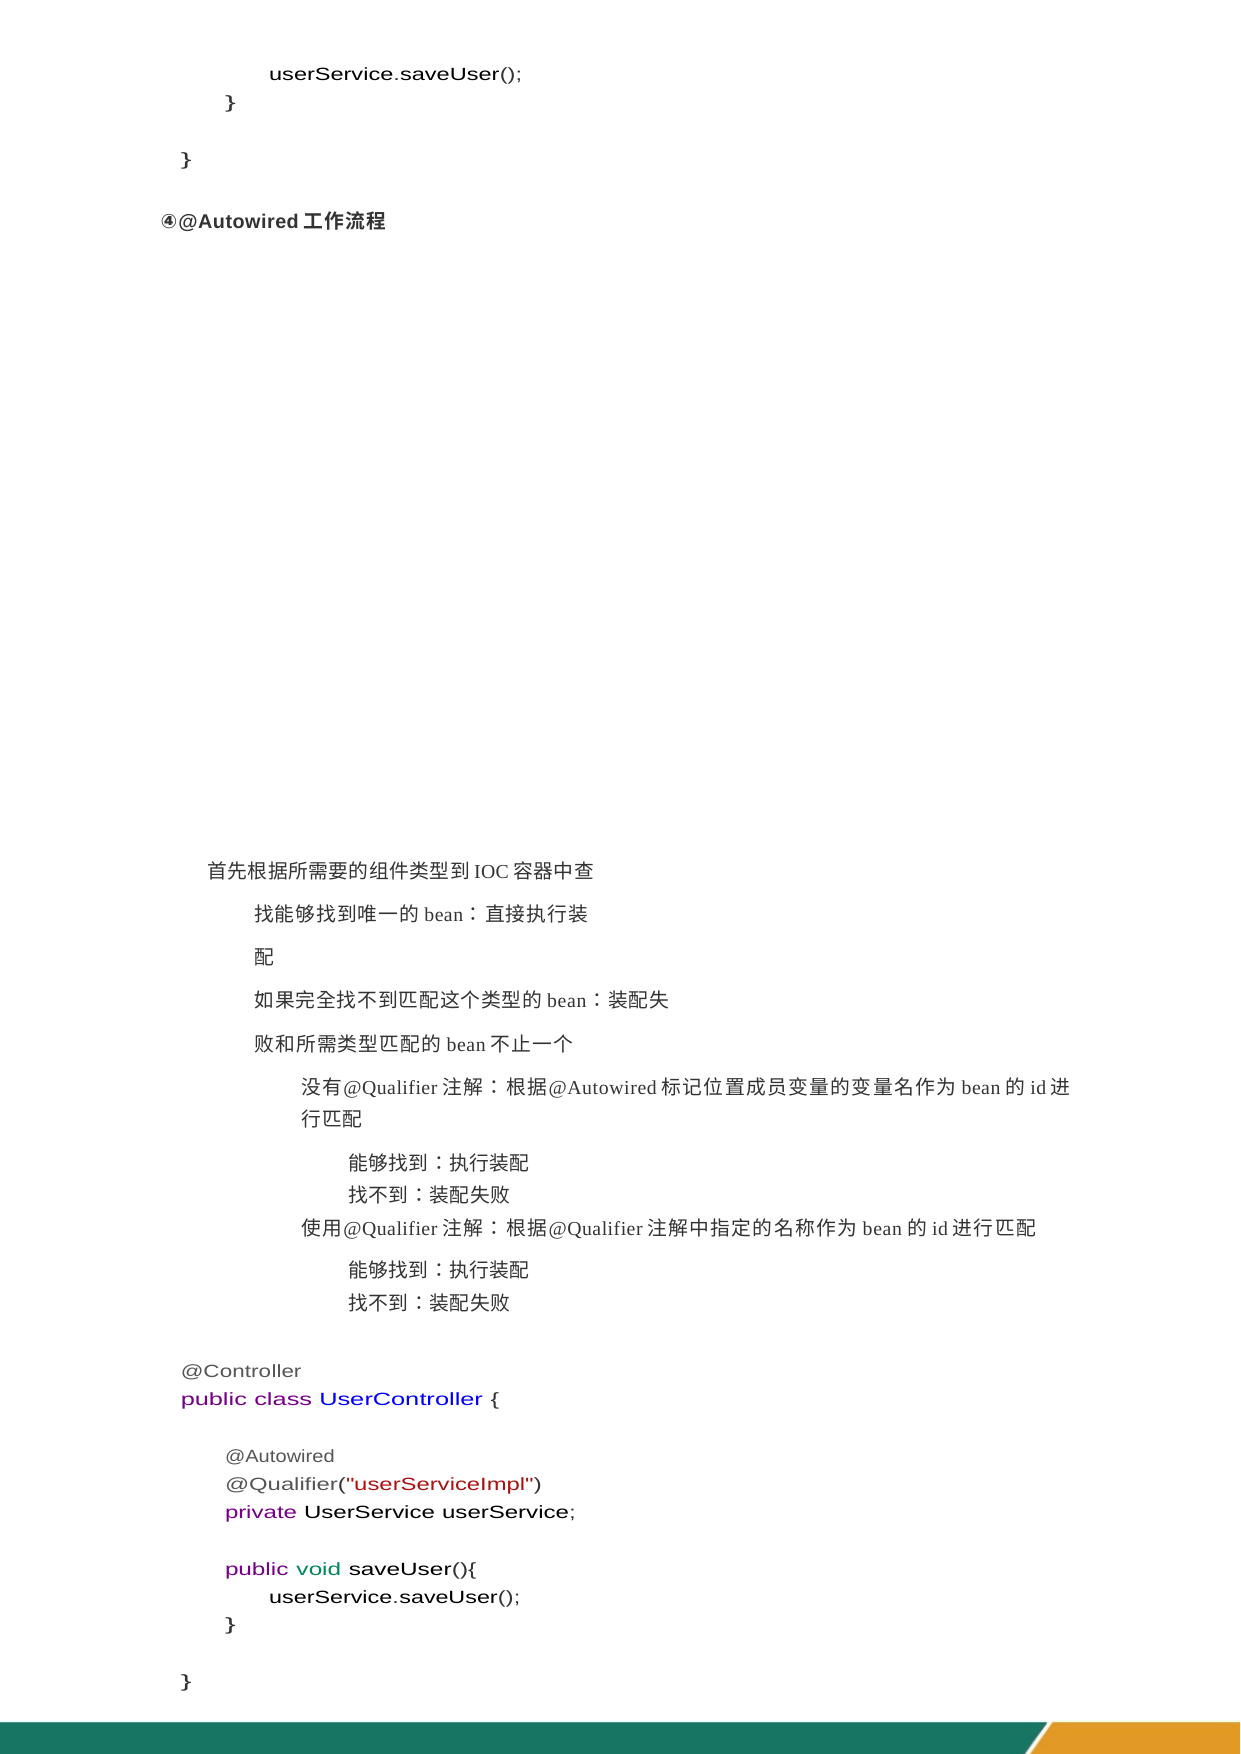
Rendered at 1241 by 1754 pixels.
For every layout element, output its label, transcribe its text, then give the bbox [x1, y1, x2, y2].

text ④@Autowired工作流程 [160, 207, 1097, 234]
text } [181, 1671, 1097, 1691]
text 使用@Qualifier注解：根据@Qualifier注解中指定的名称作为bean的id进行匹配 [301, 1214, 1097, 1241]
text } [181, 148, 1097, 169]
text userService.saveUser(); [269, 64, 1097, 84]
text 没有@Qualifier注解：根据@Autowired标记位置成员变量的变量名作为bean的id进行匹配 [301, 1073, 1071, 1132]
text public class UserController { [181, 1389, 1097, 1409]
text 如果完全找不到匹配这个类型的bean：装配失败和所需类型匹配的bean不止一个 [254, 987, 689, 1057]
text 首先根据所需要的组件类型到IOC容器中查找能够找到唯一的bean：直接执行装配 [207, 857, 608, 971]
text } [225, 1615, 1097, 1635]
text public void saveUser(){ userService.saveUser(); [225, 1558, 523, 1607]
picture [0, 1720, 1241, 1754]
text @Controller [181, 1361, 1097, 1381]
text } [225, 92, 1097, 113]
text 能够找到：执行装配找不到：装配失败 [348, 1149, 532, 1209]
text @Autowired @Qualifier("userServiceImpl") private UserService userService; [225, 1446, 578, 1523]
text 能够找到：执行装配找不到：装配失败 [348, 1256, 532, 1316]
